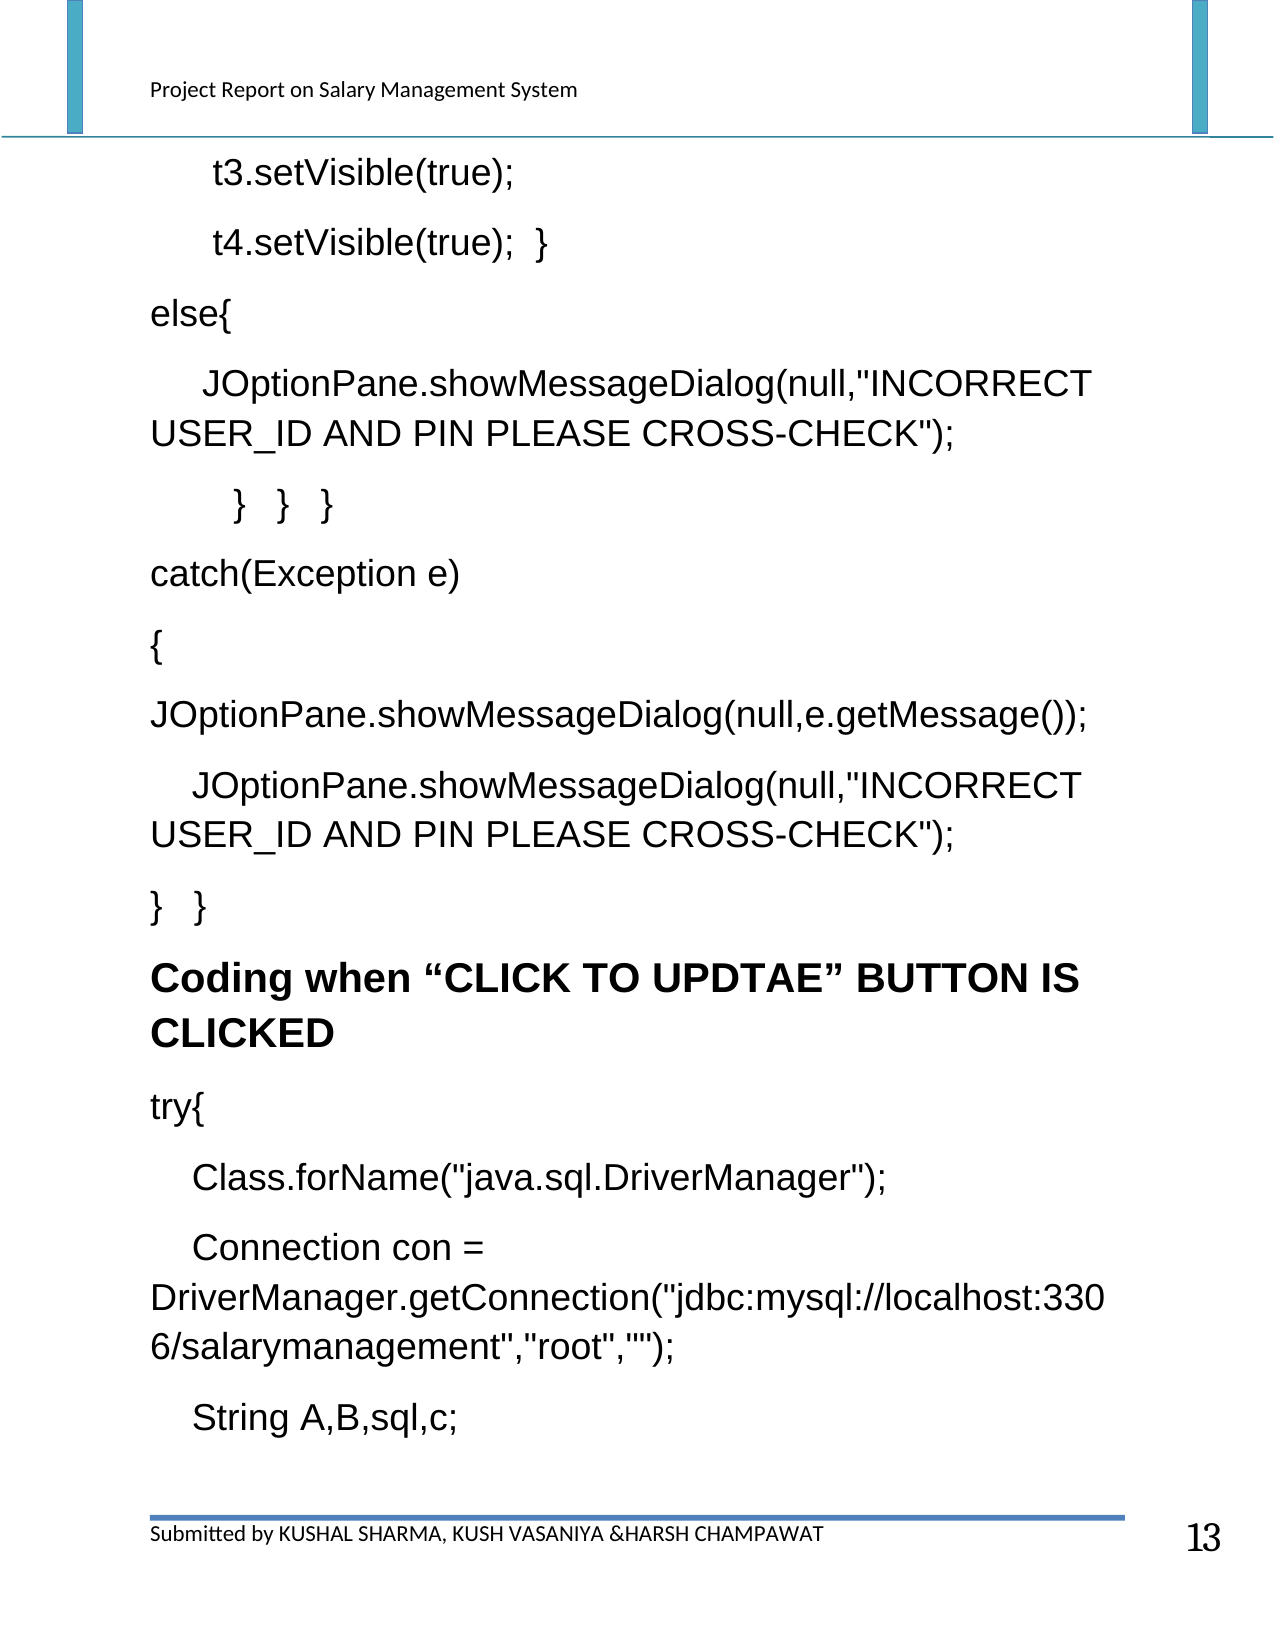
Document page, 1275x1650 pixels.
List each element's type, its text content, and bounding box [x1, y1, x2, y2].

text Coding when “CLICK TO UPDTAE” BUTTON IS CLICKED [150, 953, 1125, 1056]
text try{ [150, 1084, 1125, 1127]
text JOptionPane.showMessageDialog(null,"INCORRECT USER_ID AND PIN PLEASE CROSS-CHECK"); [150, 763, 1125, 856]
text catch(Exception e) [150, 552, 1125, 595]
text } } } [150, 481, 1125, 524]
text t3.setVisible(true); [150, 150, 1125, 193]
text } } [150, 883, 1125, 926]
text JOptionPane.showMessageDialog(null,e.getMessage()); [150, 692, 1125, 736]
text Connection con = DriverManager.getConnection("jdbc:mysql://localhost:3306/salarymanagement","root",""); [150, 1225, 1125, 1367]
text Class.forName("java.sql.DriverManager"); [150, 1155, 1125, 1198]
text else{ [150, 291, 1125, 334]
text t4.setVisible(true); } [150, 220, 1125, 263]
text String A,B,sql,c; [150, 1395, 1125, 1438]
text JOptionPane.showMessageDialog(null,"INCORRECT USER_ID AND PIN PLEASE CROSS-CHECK"); [150, 361, 1125, 454]
text { [150, 622, 1125, 665]
